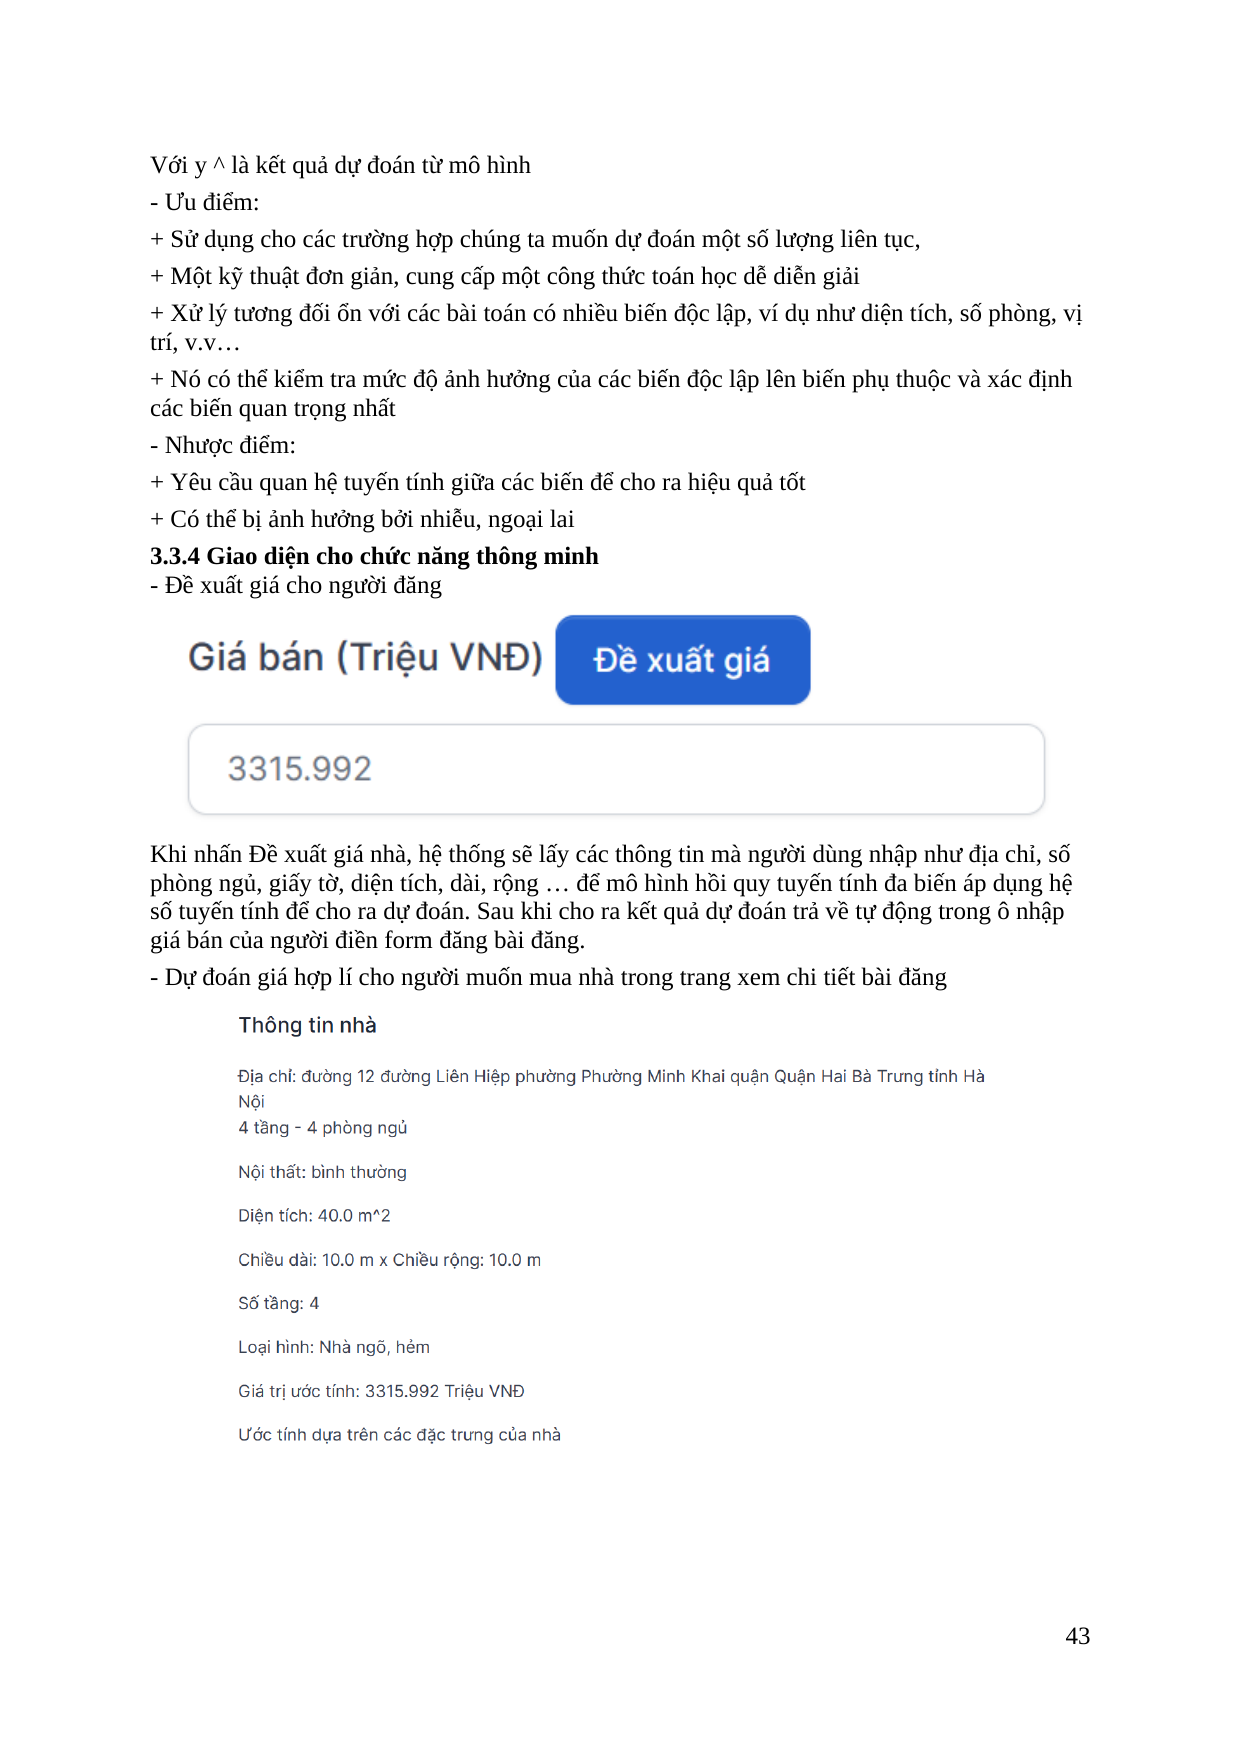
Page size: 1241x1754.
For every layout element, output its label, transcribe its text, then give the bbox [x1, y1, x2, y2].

text + Một kỹ thuật đơn giản, cung cấp một công thức toán học dễ diễn giải [150, 261, 1090, 290]
text - Đề xuất giá cho người đăng [150, 570, 1090, 599]
picture [232, 999, 1008, 1467]
text + Yêu cầu quan hệ tuyến tính giữa các biến để cho ra hiệu quả tốt [150, 467, 1090, 496]
subtitle 3.3.4 Giao diện cho chức năng thông minh [150, 541, 1090, 570]
text + Nó có thể kiểm tra mức độ ảnh hưởng của các biến độc lập lên biến phụ thuộc và xác định các biến quan trọng nhất [150, 364, 1090, 422]
text Khi nhấn Đề xuất giá nhà, hệ thống sẽ lấy các thông tin mà người dùng nhập như địa chỉ, số phòng ngủ, giấy tờ, diện tích, dài, rộng … để mô hình hồi quy tuyến tính đa biến áp dụng hệ số tuyến tính để cho ra dự đoán. Sau khi cho ra kết quả dự đoán trả về tự động trong ô nhập giá bán của người điền form đăng bài đăng. [150, 839, 1090, 954]
picture [174, 607, 1066, 831]
text - Nhược điểm: [150, 430, 1090, 459]
text - Ưu điểm: [150, 187, 1090, 216]
text - Dự đoán giá hợp lí cho người muốn mua nhà trong trang xem chi tiết bài đăng [150, 962, 1090, 991]
text + Xử lý tương đối ổn với các bài toán có nhiều biến độc lập, ví dụ như diện tích, số phòng, vị trí, v.v… [150, 298, 1090, 356]
text + Có thể bị ảnh hưởng bởi nhiễu, ngoại lai [150, 504, 1090, 533]
text Với y ^ là kết quả dự đoán từ mô hình [150, 150, 1090, 179]
text + Sử dụng cho các trường hợp chúng ta muốn dự đoán một số lượng liên tục, [150, 224, 1090, 253]
